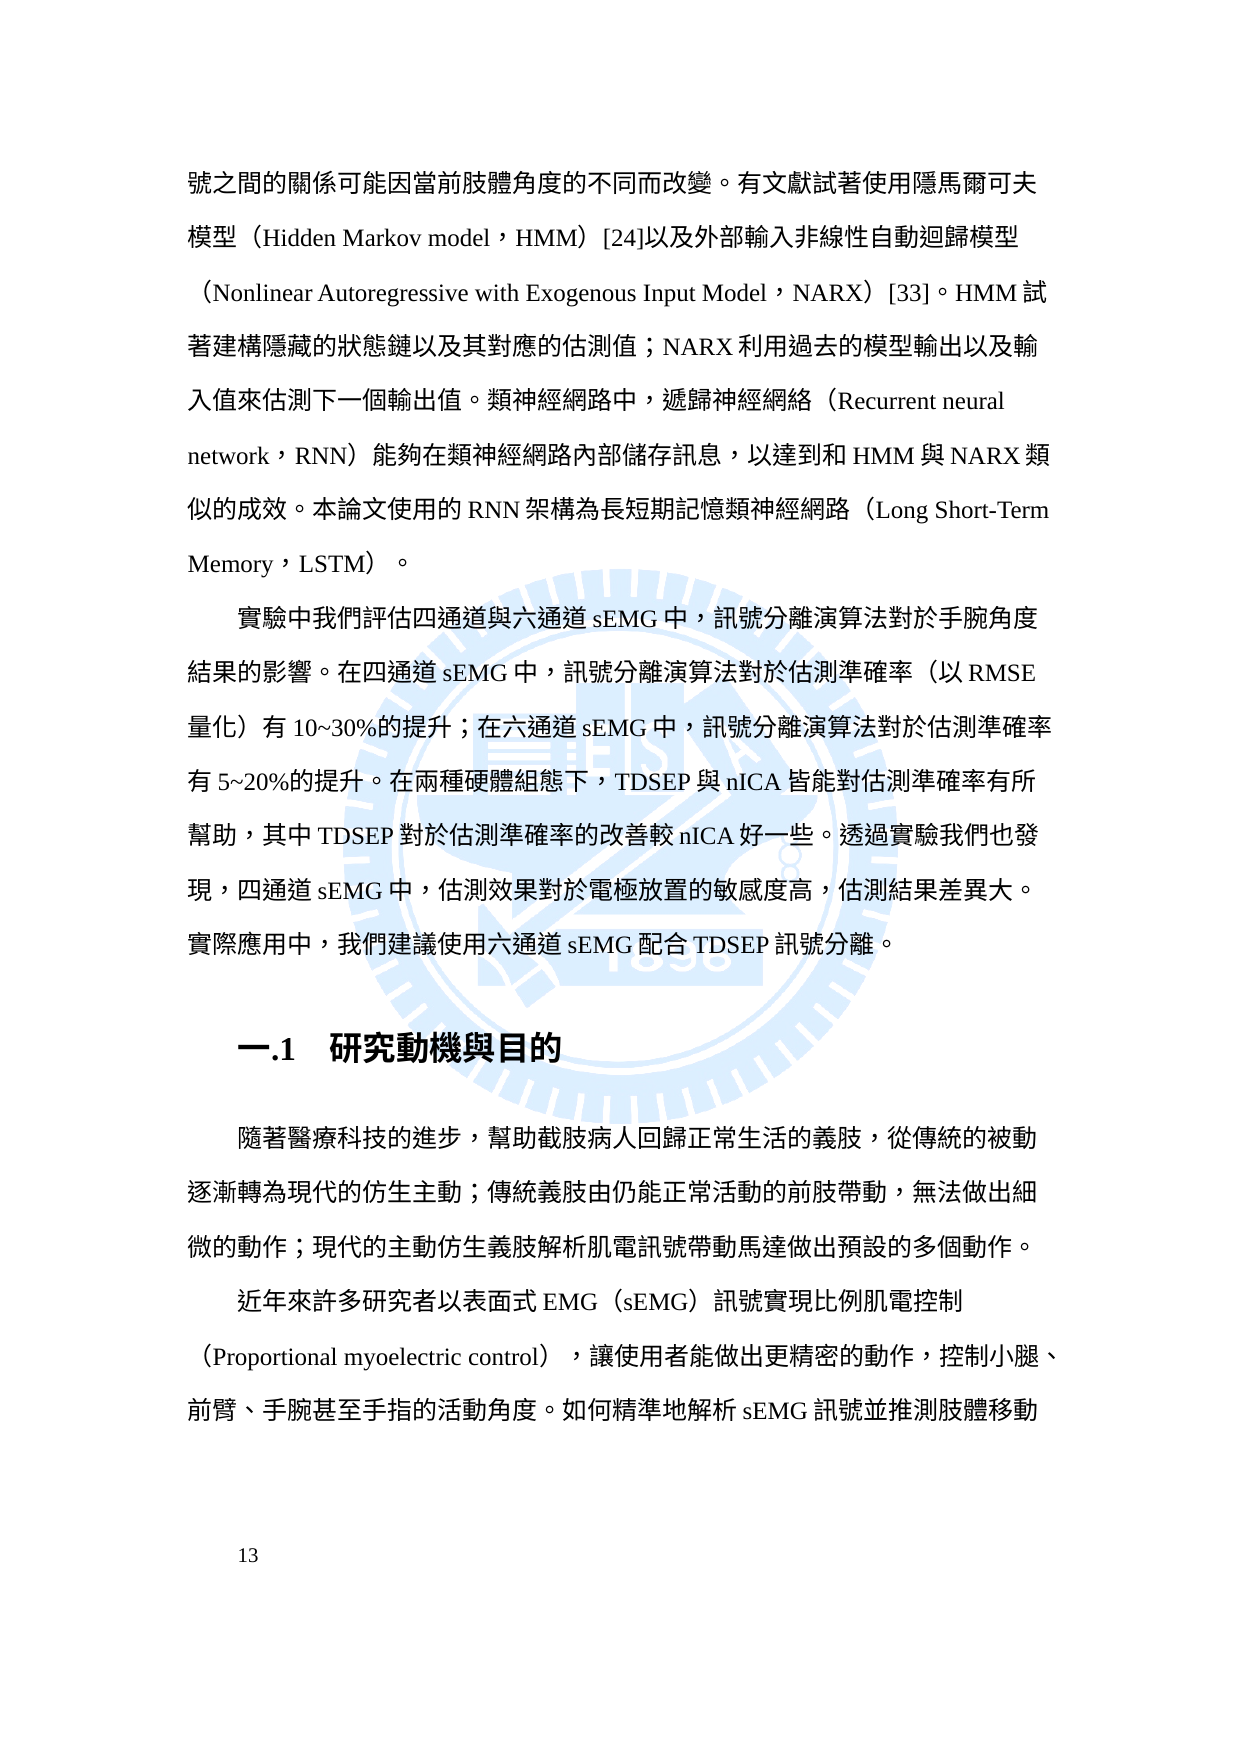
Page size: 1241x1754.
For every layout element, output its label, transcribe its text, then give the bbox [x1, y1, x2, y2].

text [187, 163, 1053, 580]
text 實驗中我們評估四通道與六通道sEMG中，訊號分離演算法對於手腕角度結果的影響。在四通道sEMG中，訊號分離演算法對於估測準確率（以RMSE量化）有10~30%的提升；在六通道sEMG中，訊號分離演算法對於估測準確率有5~20%的提升。在兩種硬體組態下，TDSEP與nICA皆能對估測準確率有所幫助，其中TDSEP對於估測準確率的改善較nICA好一些。透過實驗我們也發現，四通道sEMG中，估測效果對於電極放置的敏感度高，估測結果差異大。實際應用中，我們建議使用六通道sEMG配合TDSEP訊號分離。 [187, 598, 1053, 961]
text 隨著醫療科技的進步，幫助截肢病人回歸正常生活的義肢，從傳統的被動逐漸轉為現代的仿生主動；傳統義肢由仍能正常活動的前肢帶動，無法做出細微的動作；現代的主動仿生義肢解析肌電訊號帶動馬達做出預設的多個動作。 [187, 1118, 1053, 1263]
subtitle 研究動機與目的 [187, 1022, 1053, 1070]
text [187, 1282, 1053, 1427]
